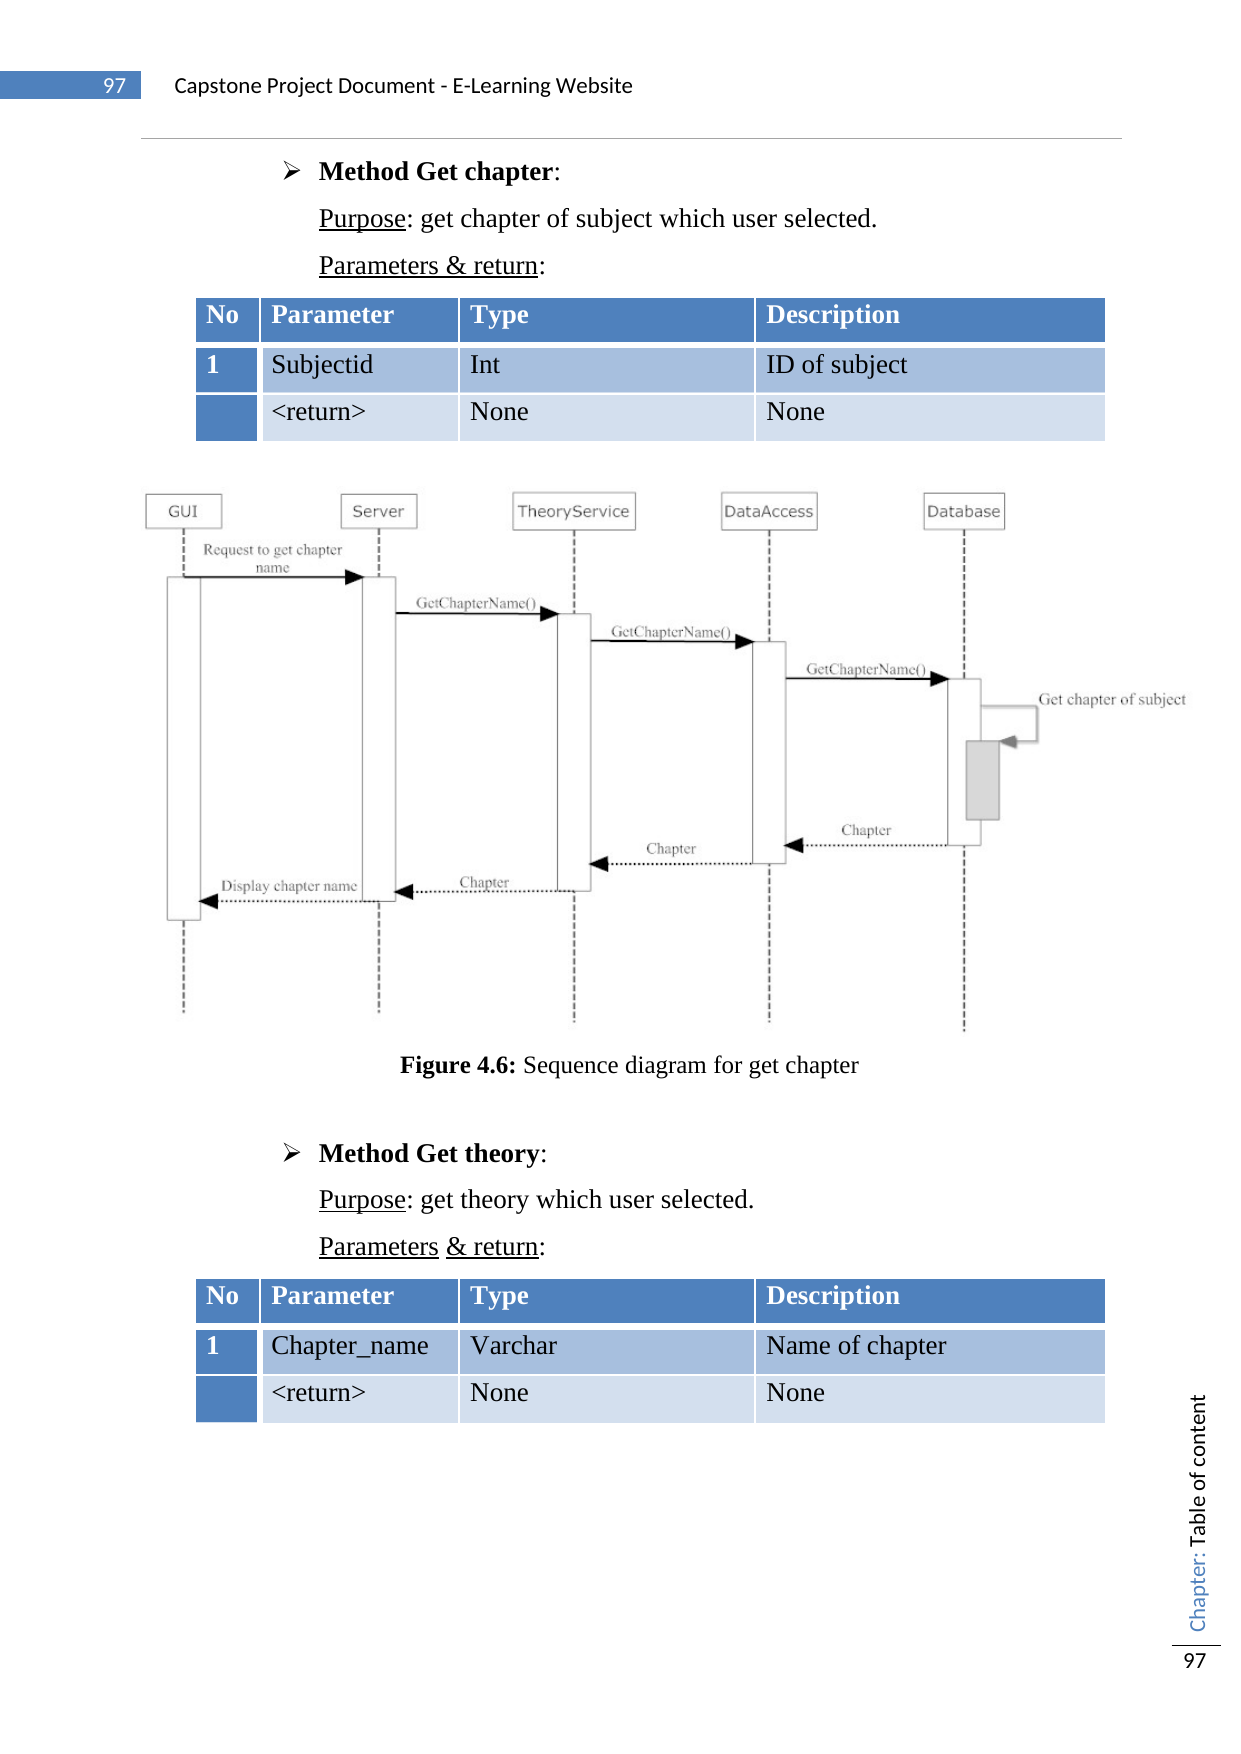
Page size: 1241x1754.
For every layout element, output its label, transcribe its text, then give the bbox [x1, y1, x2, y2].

table_header No [196, 1279, 259, 1323]
table_cell Subjectid [263, 348, 458, 392]
table_cell Varchar [460, 1330, 754, 1374]
table_cell [196, 1376, 257, 1422]
table_cell <return> [263, 1376, 458, 1422]
table_header Description [756, 298, 1105, 342]
picture [140, 486, 1197, 1037]
table_cell None [460, 395, 754, 441]
table_cell None [756, 395, 1105, 441]
table_header No [196, 298, 259, 342]
list Method Get theory: [281, 1137, 1122, 1168]
table_header Type [460, 298, 754, 342]
list Parameters & return: [319, 1230, 1122, 1261]
table_cell None [756, 1376, 1105, 1422]
table_cell None [460, 1376, 754, 1422]
table_header Parameter [261, 1279, 458, 1323]
table_cell [196, 395, 257, 441]
list Purpose: get theory which user selected. [319, 1183, 1122, 1215]
list Purpose: get chapter of subject which user selected. [319, 202, 1122, 233]
table_cell Name of chapter [756, 1330, 1105, 1374]
table_header Type [460, 1279, 754, 1323]
table_cell Chapter_name [263, 1330, 458, 1374]
list Parameters & return: [319, 249, 1122, 280]
table_cell ID of subject [756, 348, 1105, 392]
list Method Get chapter: [281, 155, 1122, 187]
table_cell 1 [196, 348, 257, 392]
table_cell Int [460, 348, 754, 392]
table_header Parameter [261, 298, 458, 342]
table_header Description [756, 1279, 1105, 1323]
table_cell <return> [263, 395, 458, 441]
list Figure 4.6: Sequence diagram for get chapter [319, 1050, 1122, 1079]
table_cell 1 [196, 1330, 257, 1374]
